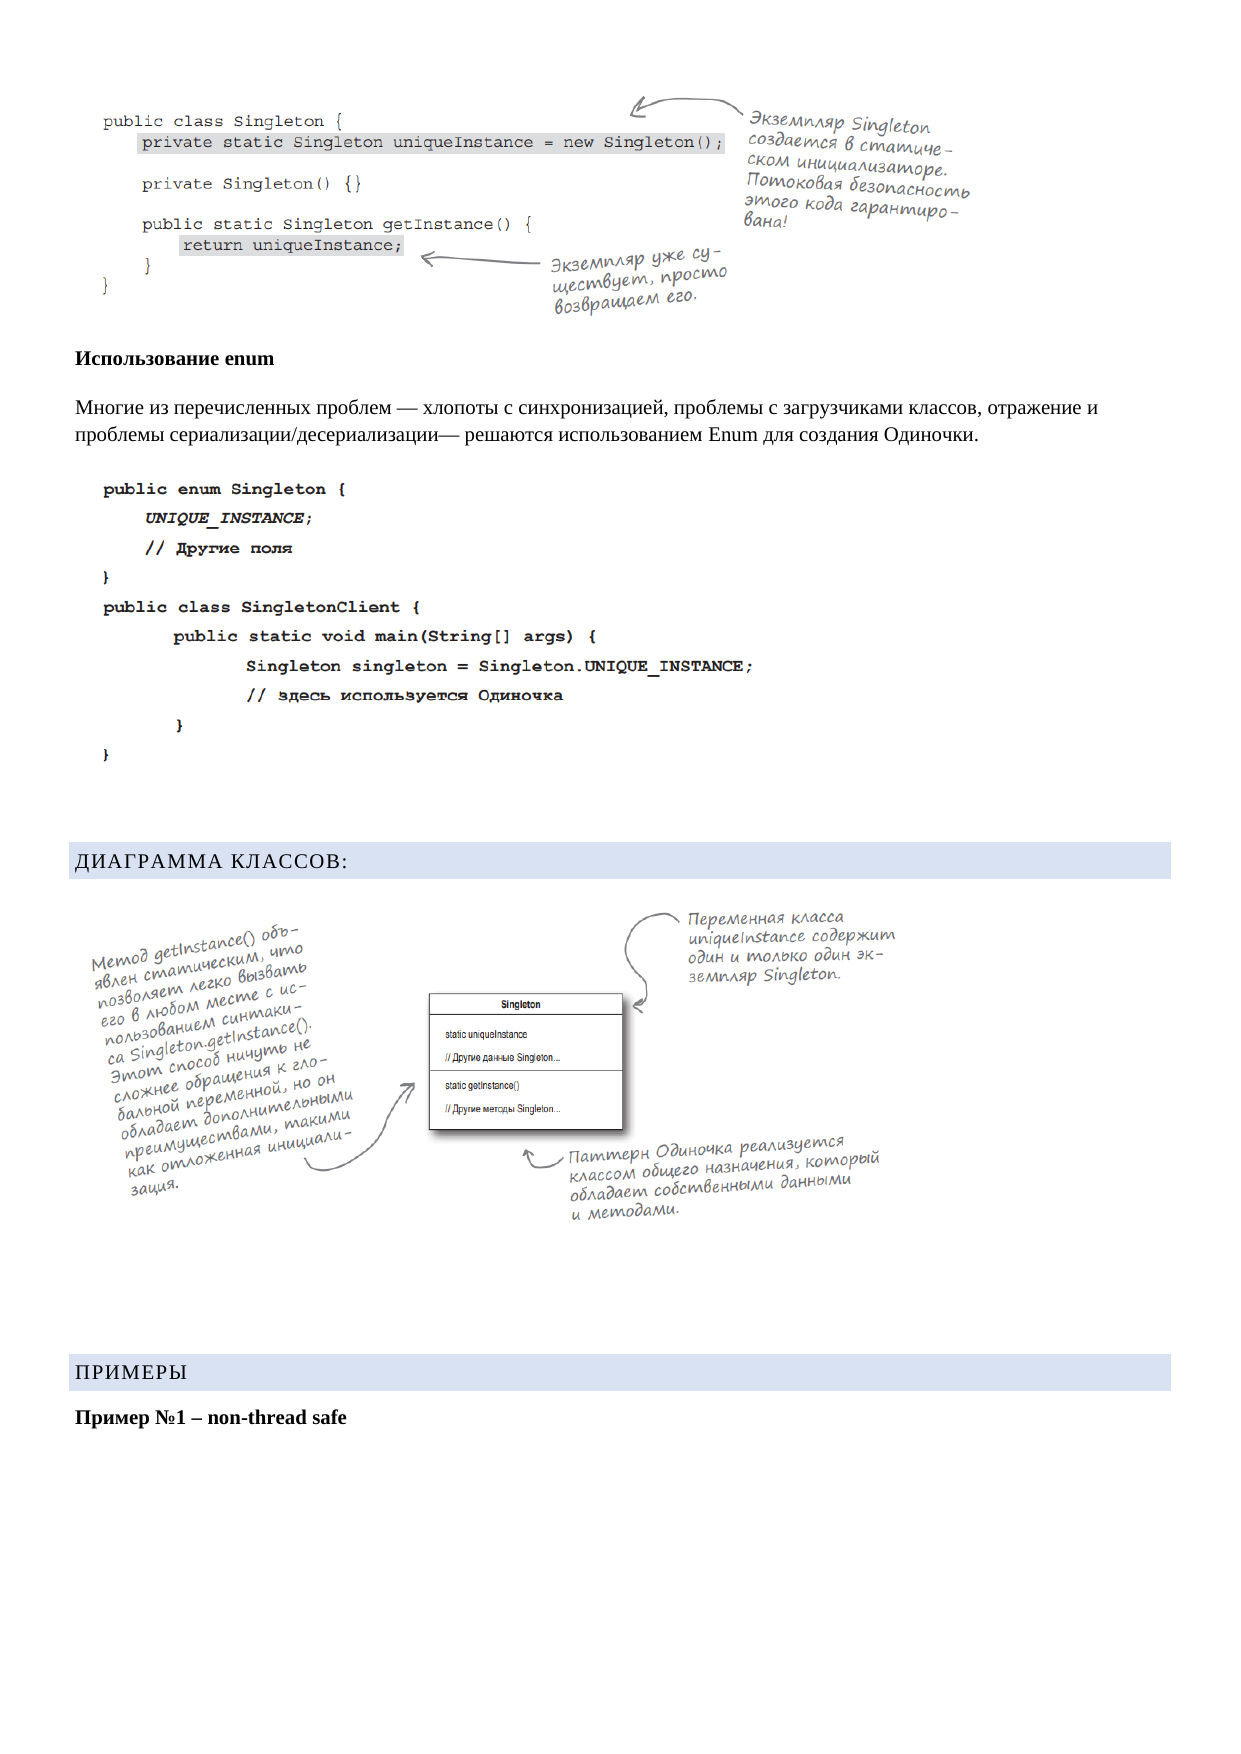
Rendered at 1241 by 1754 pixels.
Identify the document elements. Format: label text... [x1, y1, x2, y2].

text Использование enum [75, 346, 1165, 370]
picture [75, 75, 983, 322]
text Пример №1 – non-thread safe [75, 1404, 1165, 1429]
subtitle Примеры [75, 1360, 1165, 1384]
picture [75, 893, 918, 1233]
text Многие из перечисленных проблем — хлопоты с синхронизацией, проблемы с загрузчиками классов, отражение и проблемы сериализации/десериализации— решаются использованием Enum для создания Одиночки. [75, 394, 1165, 446]
subtitle Диаграмма классов: [75, 849, 1165, 873]
picture [75, 470, 762, 770]
